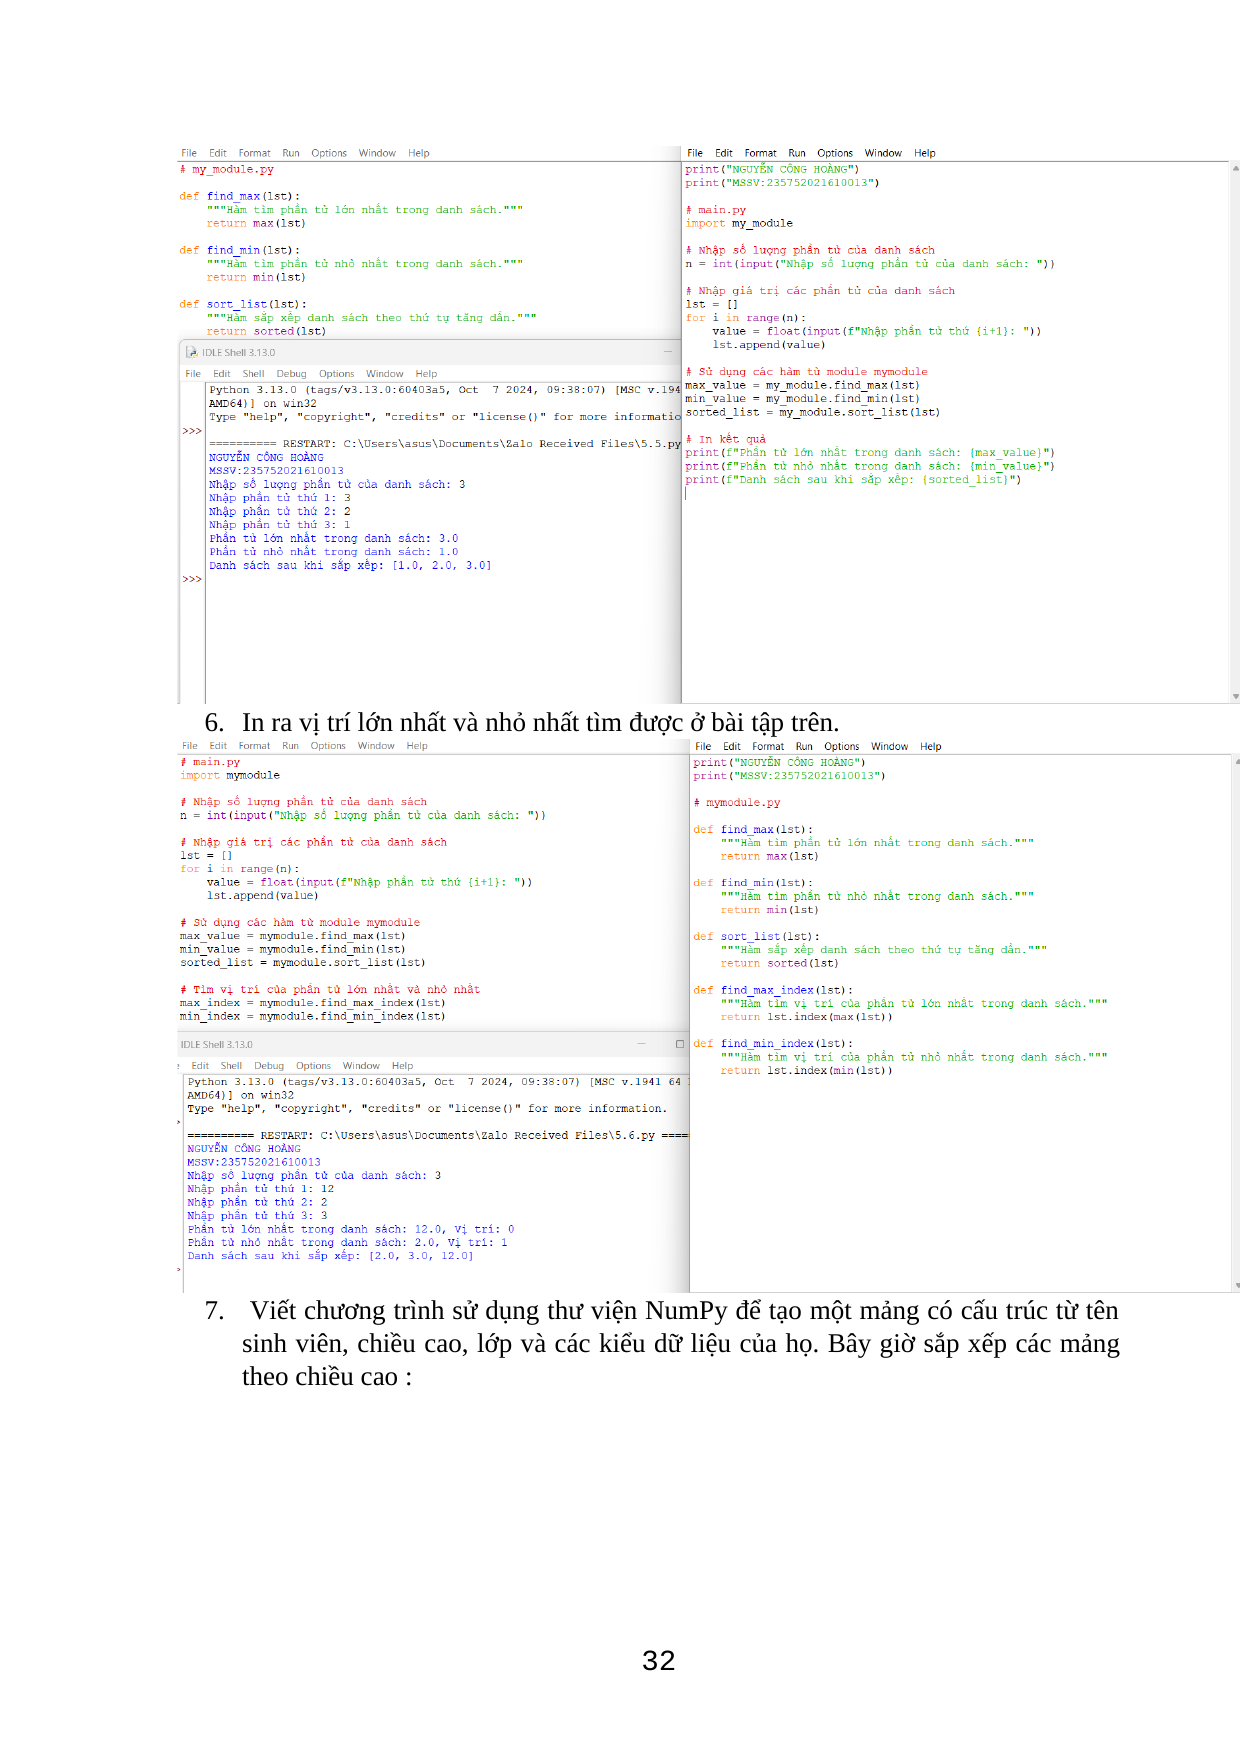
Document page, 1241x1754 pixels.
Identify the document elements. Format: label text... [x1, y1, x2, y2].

picture [177, 146, 1240, 704]
list Viết chương trình sử dụng thư viện NumPy để tạo một mảng có cấu trúc từ tên sinh viên, chiều cao, lớp và các kiểu dữ liệu của họ. Bây giờ sắp xếp các mảng theo chiều cao : [204, 1294, 1121, 1391]
list In ra vị trí lớn nhất và nhỏ nhất tìm được ở bài tập trên. [204, 706, 1121, 737]
picture [177, 739, 1240, 1293]
